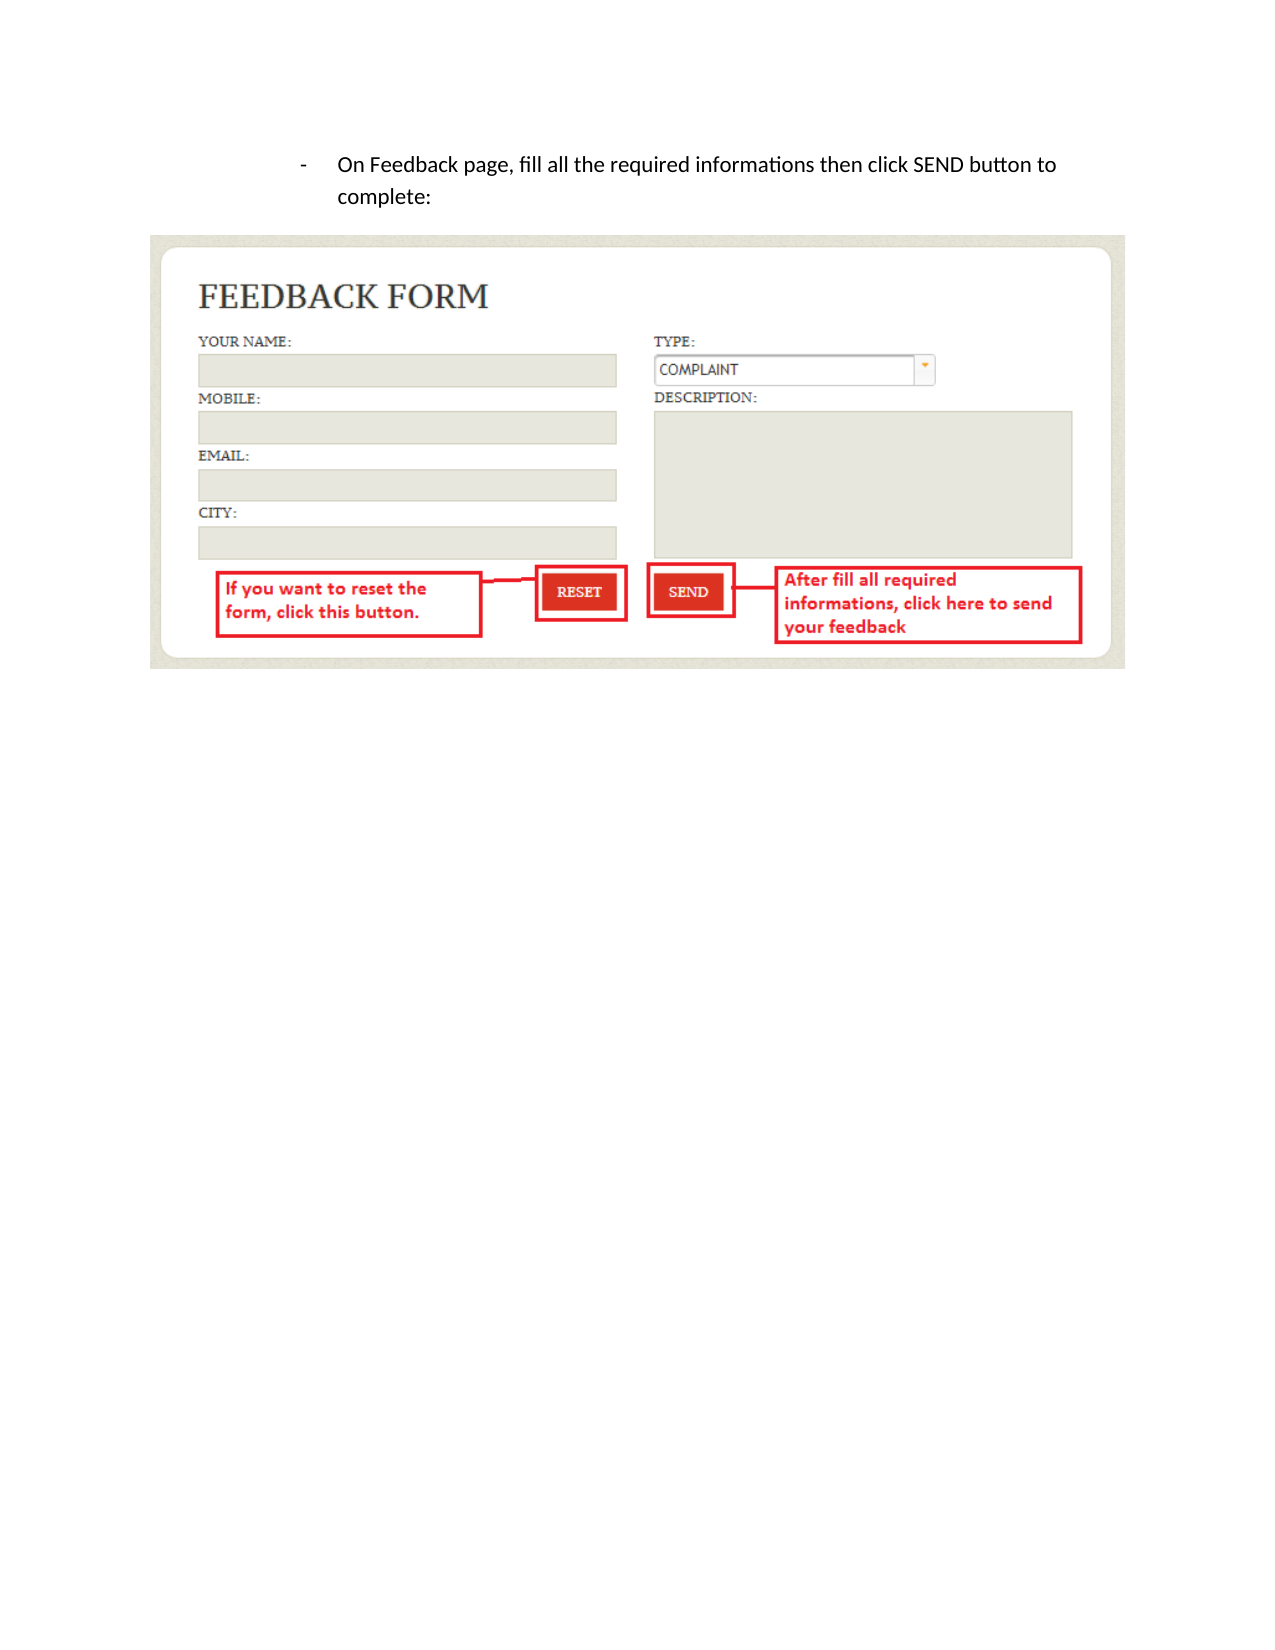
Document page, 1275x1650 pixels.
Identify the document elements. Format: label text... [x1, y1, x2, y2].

list On Feedback page, fill all the required informations then click SEND button to complete: [300, 150, 1125, 210]
picture [150, 235, 1125, 669]
